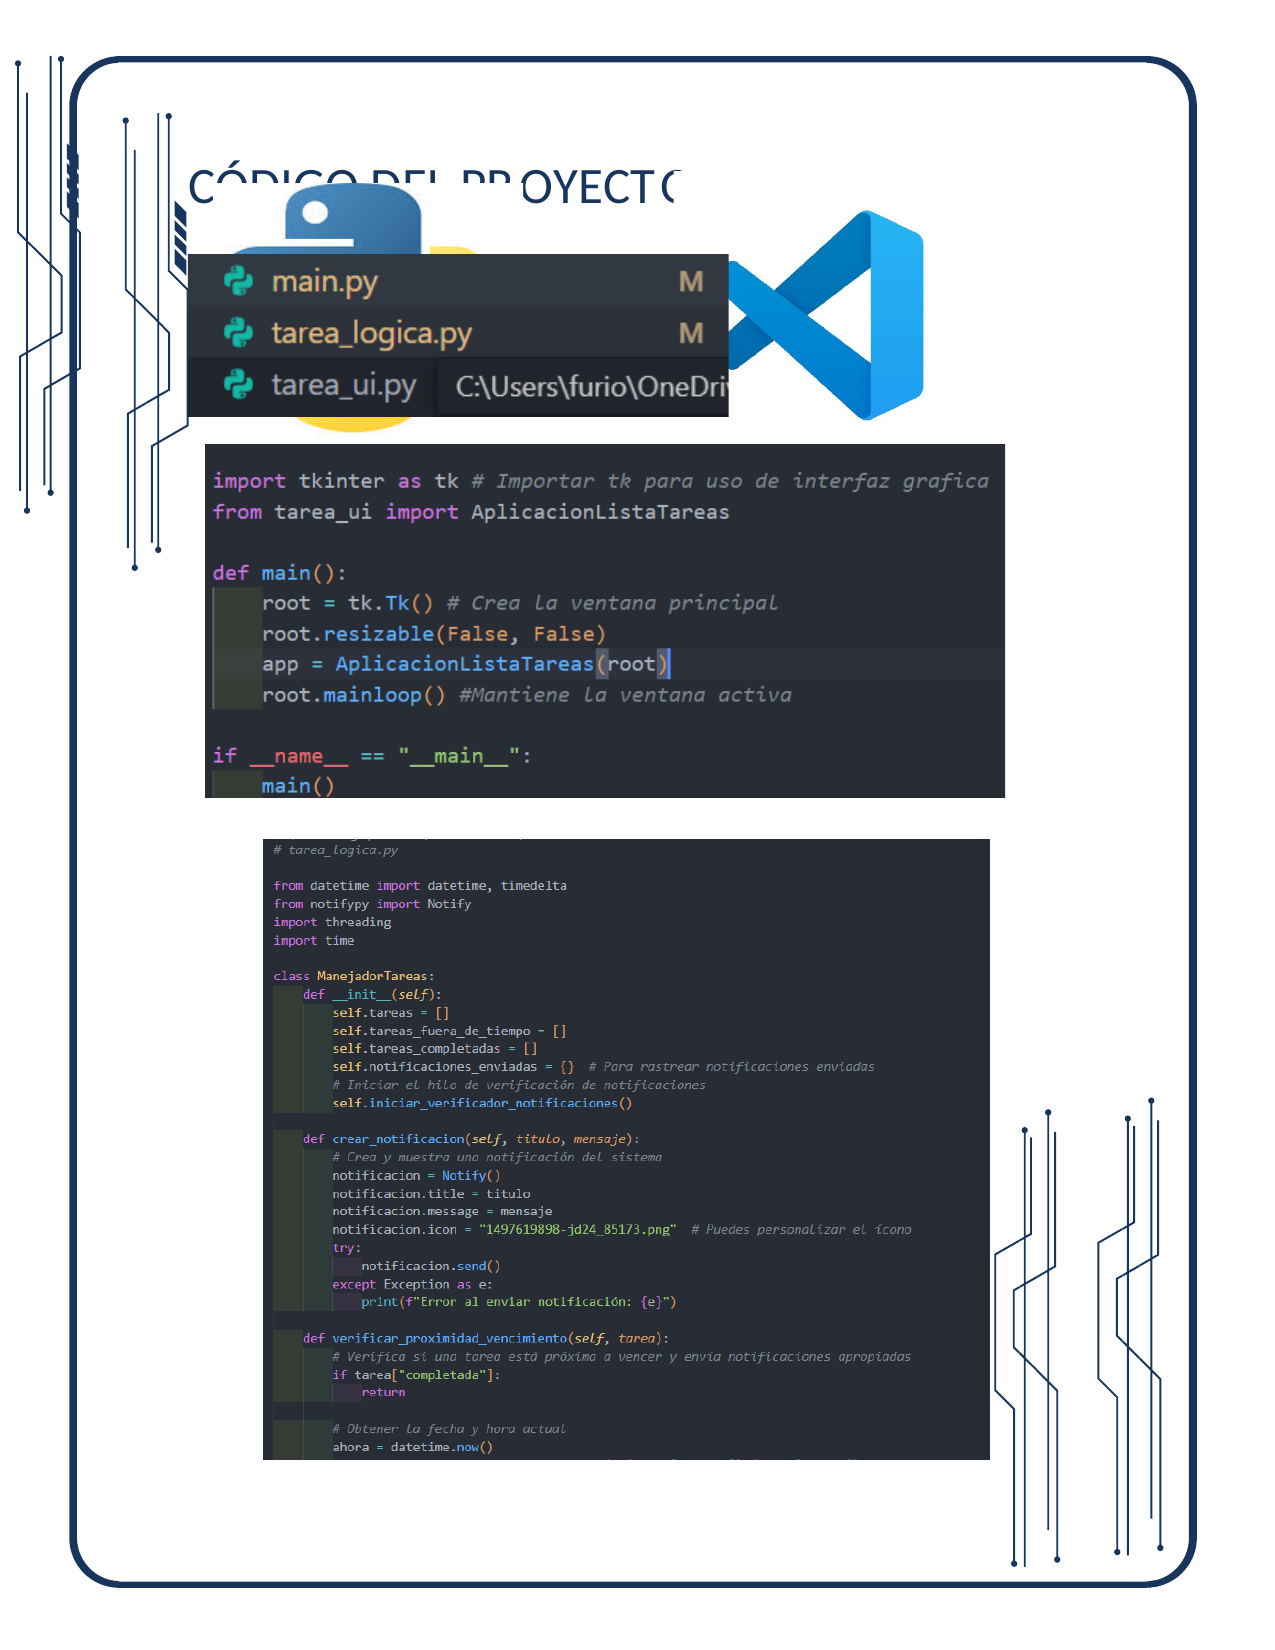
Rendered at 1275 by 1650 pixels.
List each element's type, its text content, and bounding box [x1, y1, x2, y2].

picture [263, 839, 990, 1460]
text CÓDIGO DEL PR OYECT O: [188, 154, 1109, 216]
picture [187, 171, 1005, 798]
